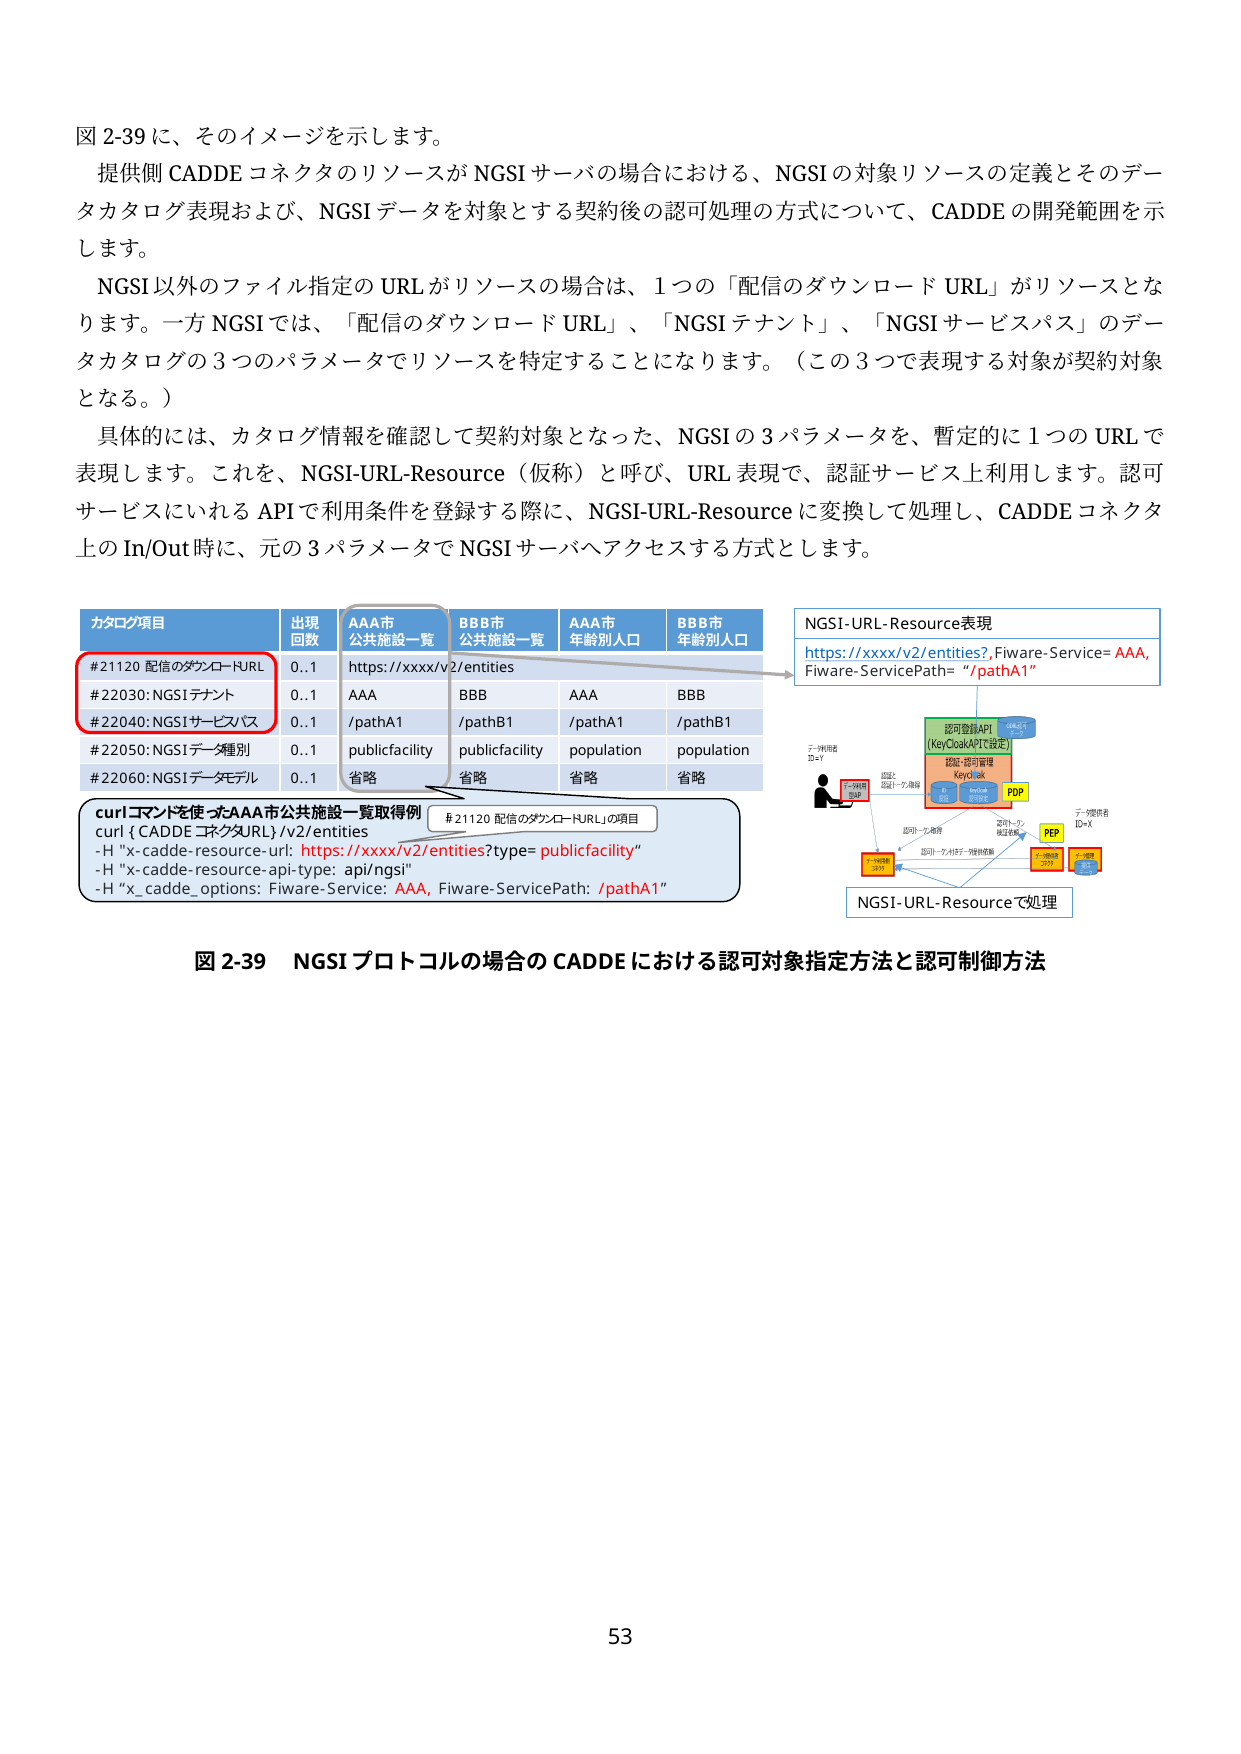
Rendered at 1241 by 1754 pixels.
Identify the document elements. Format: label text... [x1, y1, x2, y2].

text NGSI以外のファイル指定のURLがリソースの場合は、１つの「配信のダウンロードURL」がリソースとなります。一方NGSIでは、「配信のダウンロードURL」、「NGSIテナント」、「NGSIサービスパス」のデータカタログの３つのパラメータでリソースを特定することになります。（この３つで表現する対象が契約対象となる。） [75, 266, 1165, 416]
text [75, 116, 1165, 153]
text 具体的には、カタログ情報を確認して契約対象となった、NGSIの3パラメータを、暫定的に１つのURLで表現します。これを、NGSI-URL-Resource（仮称）と呼び、URL表現で、認証サービス上利用します。認可サービスにいれるAPIで利用条件を登録する際に、NGSI-URL-Resourceに変換して処理し、CADDEコネクタ上のIn/Out時に、元の3パラメータでNGSIサーバへアクセスする方式とします。 [75, 416, 1165, 566]
text 提供側CADDEコネクタのリソースがNGSIサーバの場合における、NGSIの対象リソースの定義とそのデータカタログ表現および、NGSIデータを対象とする契約後の認可処理の方式について、CADDEの開発範囲を示します。 [75, 153, 1165, 266]
